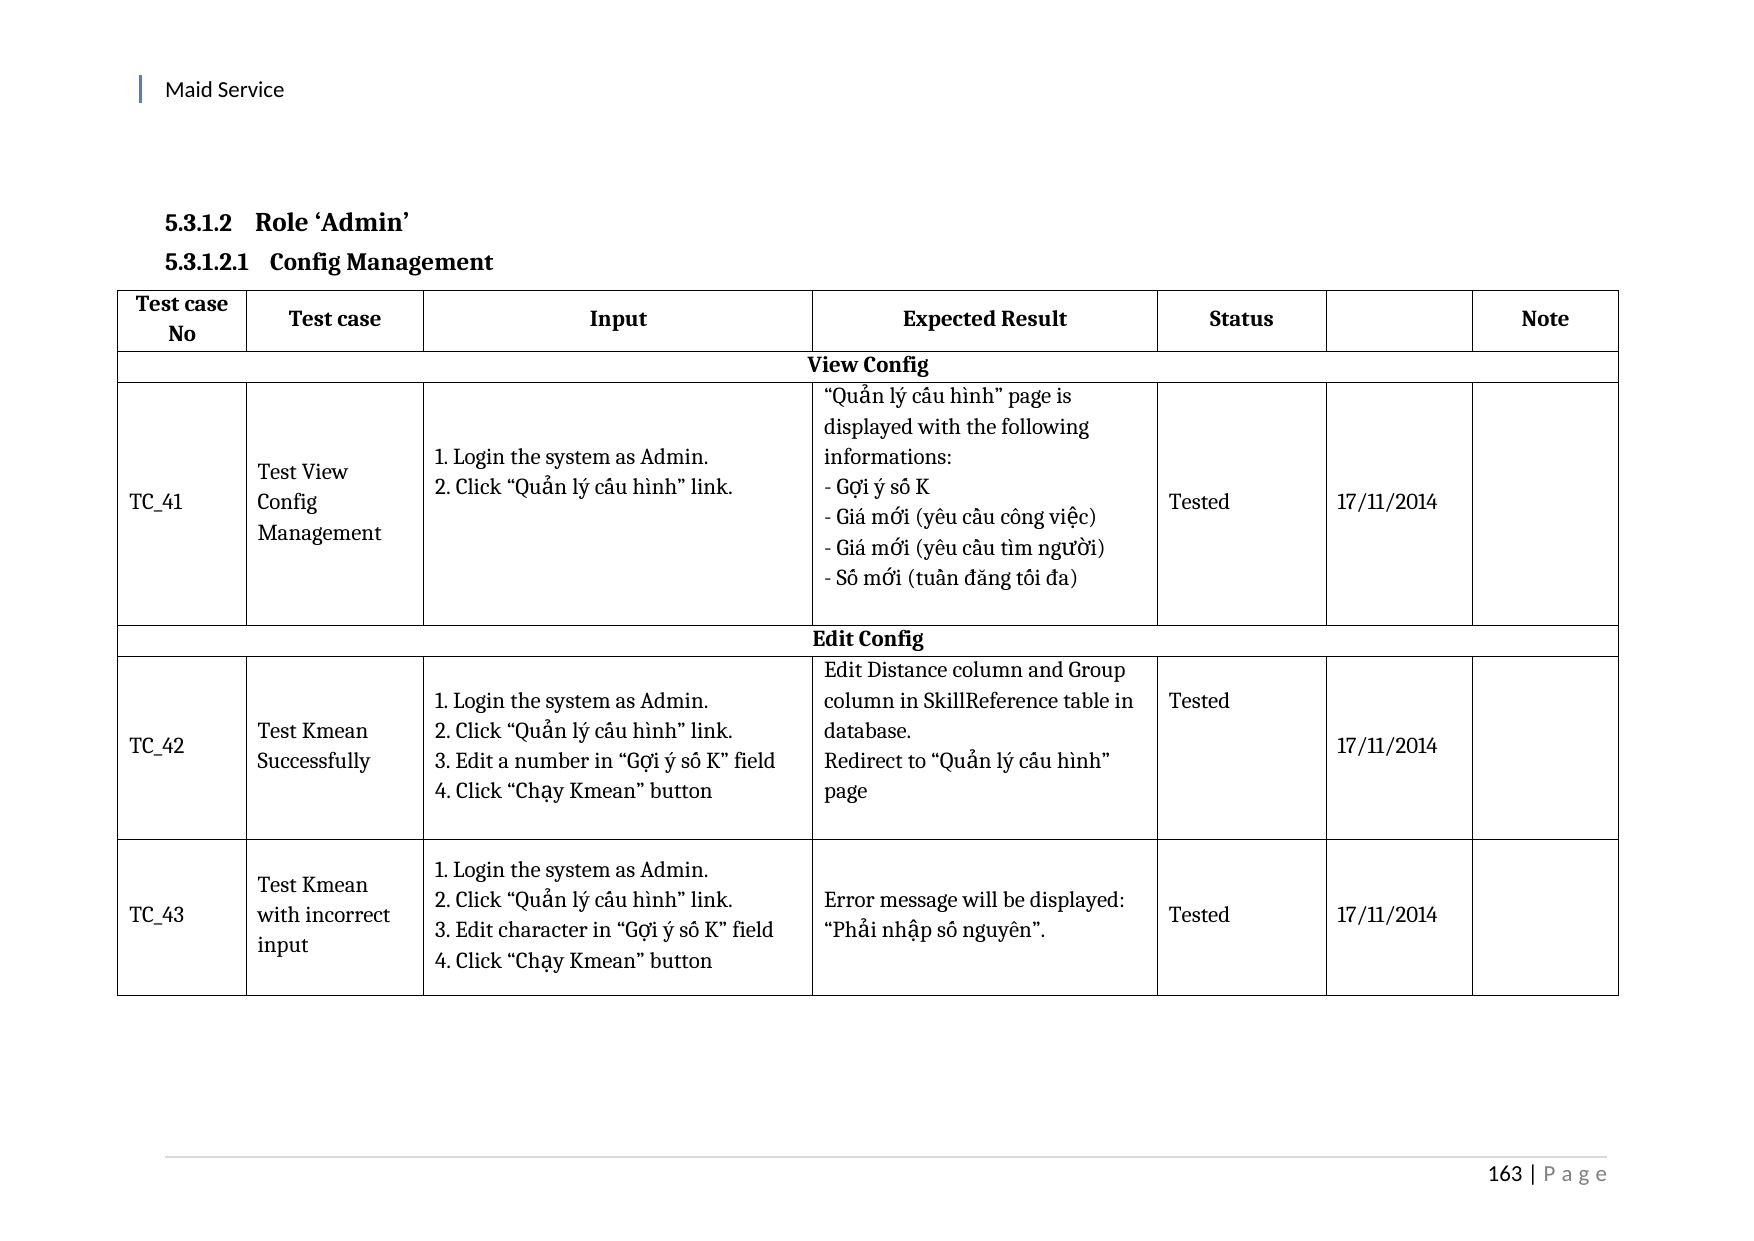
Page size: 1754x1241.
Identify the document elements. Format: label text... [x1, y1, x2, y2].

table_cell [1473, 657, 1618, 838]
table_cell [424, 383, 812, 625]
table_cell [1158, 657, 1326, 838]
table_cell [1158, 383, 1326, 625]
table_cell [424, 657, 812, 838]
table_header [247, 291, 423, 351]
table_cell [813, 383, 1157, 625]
subtitle Role ‘Admin’ [165, 207, 1607, 238]
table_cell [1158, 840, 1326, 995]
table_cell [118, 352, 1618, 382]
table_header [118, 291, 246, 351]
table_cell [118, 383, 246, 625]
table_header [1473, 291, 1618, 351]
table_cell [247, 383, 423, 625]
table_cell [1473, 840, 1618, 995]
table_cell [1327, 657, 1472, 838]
subtitle Config Management [165, 248, 1607, 277]
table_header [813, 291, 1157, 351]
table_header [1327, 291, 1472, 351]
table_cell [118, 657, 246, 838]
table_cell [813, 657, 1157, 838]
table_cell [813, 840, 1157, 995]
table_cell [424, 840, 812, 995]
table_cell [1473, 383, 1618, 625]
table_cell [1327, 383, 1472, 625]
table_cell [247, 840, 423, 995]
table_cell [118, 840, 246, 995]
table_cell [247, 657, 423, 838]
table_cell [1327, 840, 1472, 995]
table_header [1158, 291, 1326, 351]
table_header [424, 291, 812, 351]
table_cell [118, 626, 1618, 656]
